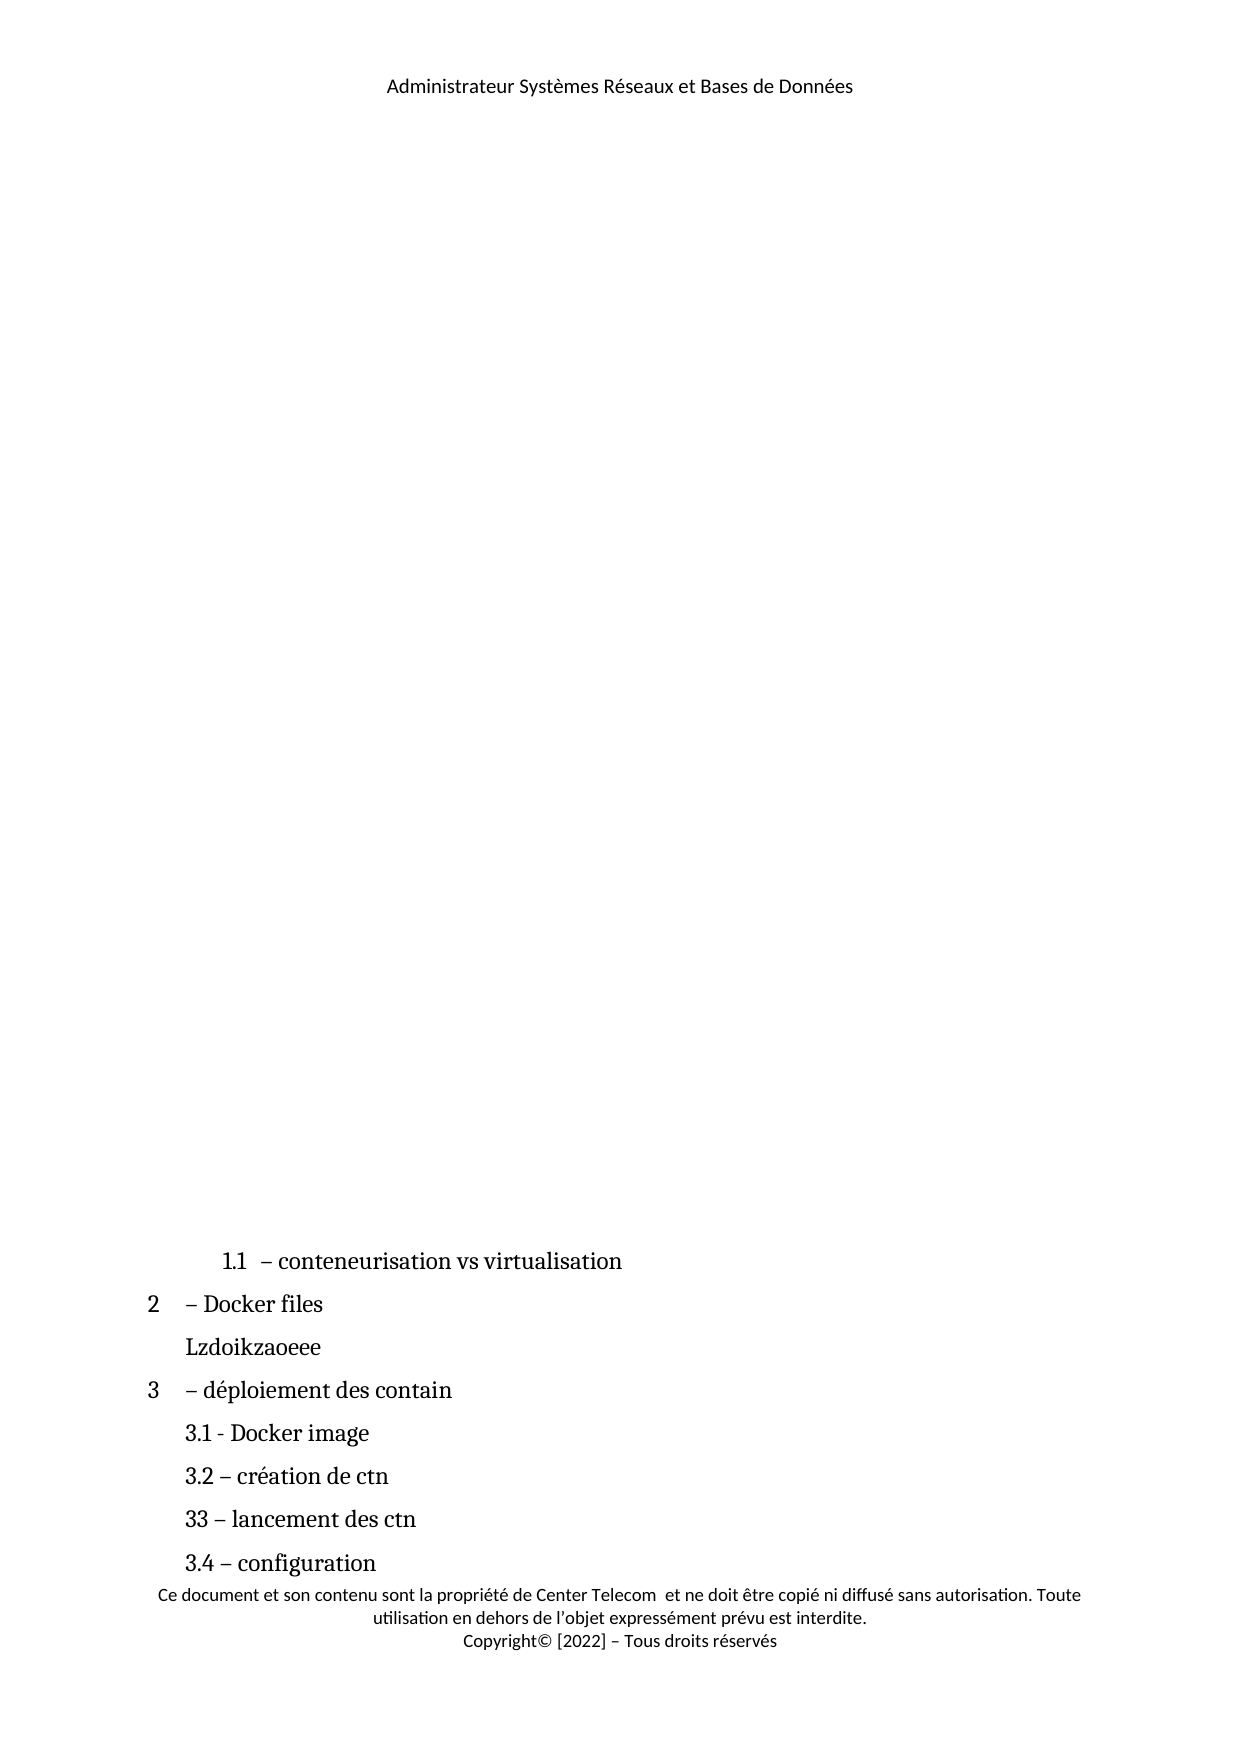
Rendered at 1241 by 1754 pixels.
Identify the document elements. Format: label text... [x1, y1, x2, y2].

list – déploiement des contain [148, 1376, 1093, 1405]
list – conteneurisation vs virtualisation [223, 1247, 1093, 1275]
list 3.2 – création de ctn [185, 1462, 1093, 1491]
list 33 – lancement des ctn [185, 1505, 1093, 1534]
list – Docker files [148, 1290, 1093, 1318]
list 3.4 – configuration [185, 1548, 1093, 1577]
list Lzdoikzaoeee [185, 1333, 1093, 1362]
list 3.1 - Docker image [185, 1419, 1093, 1448]
